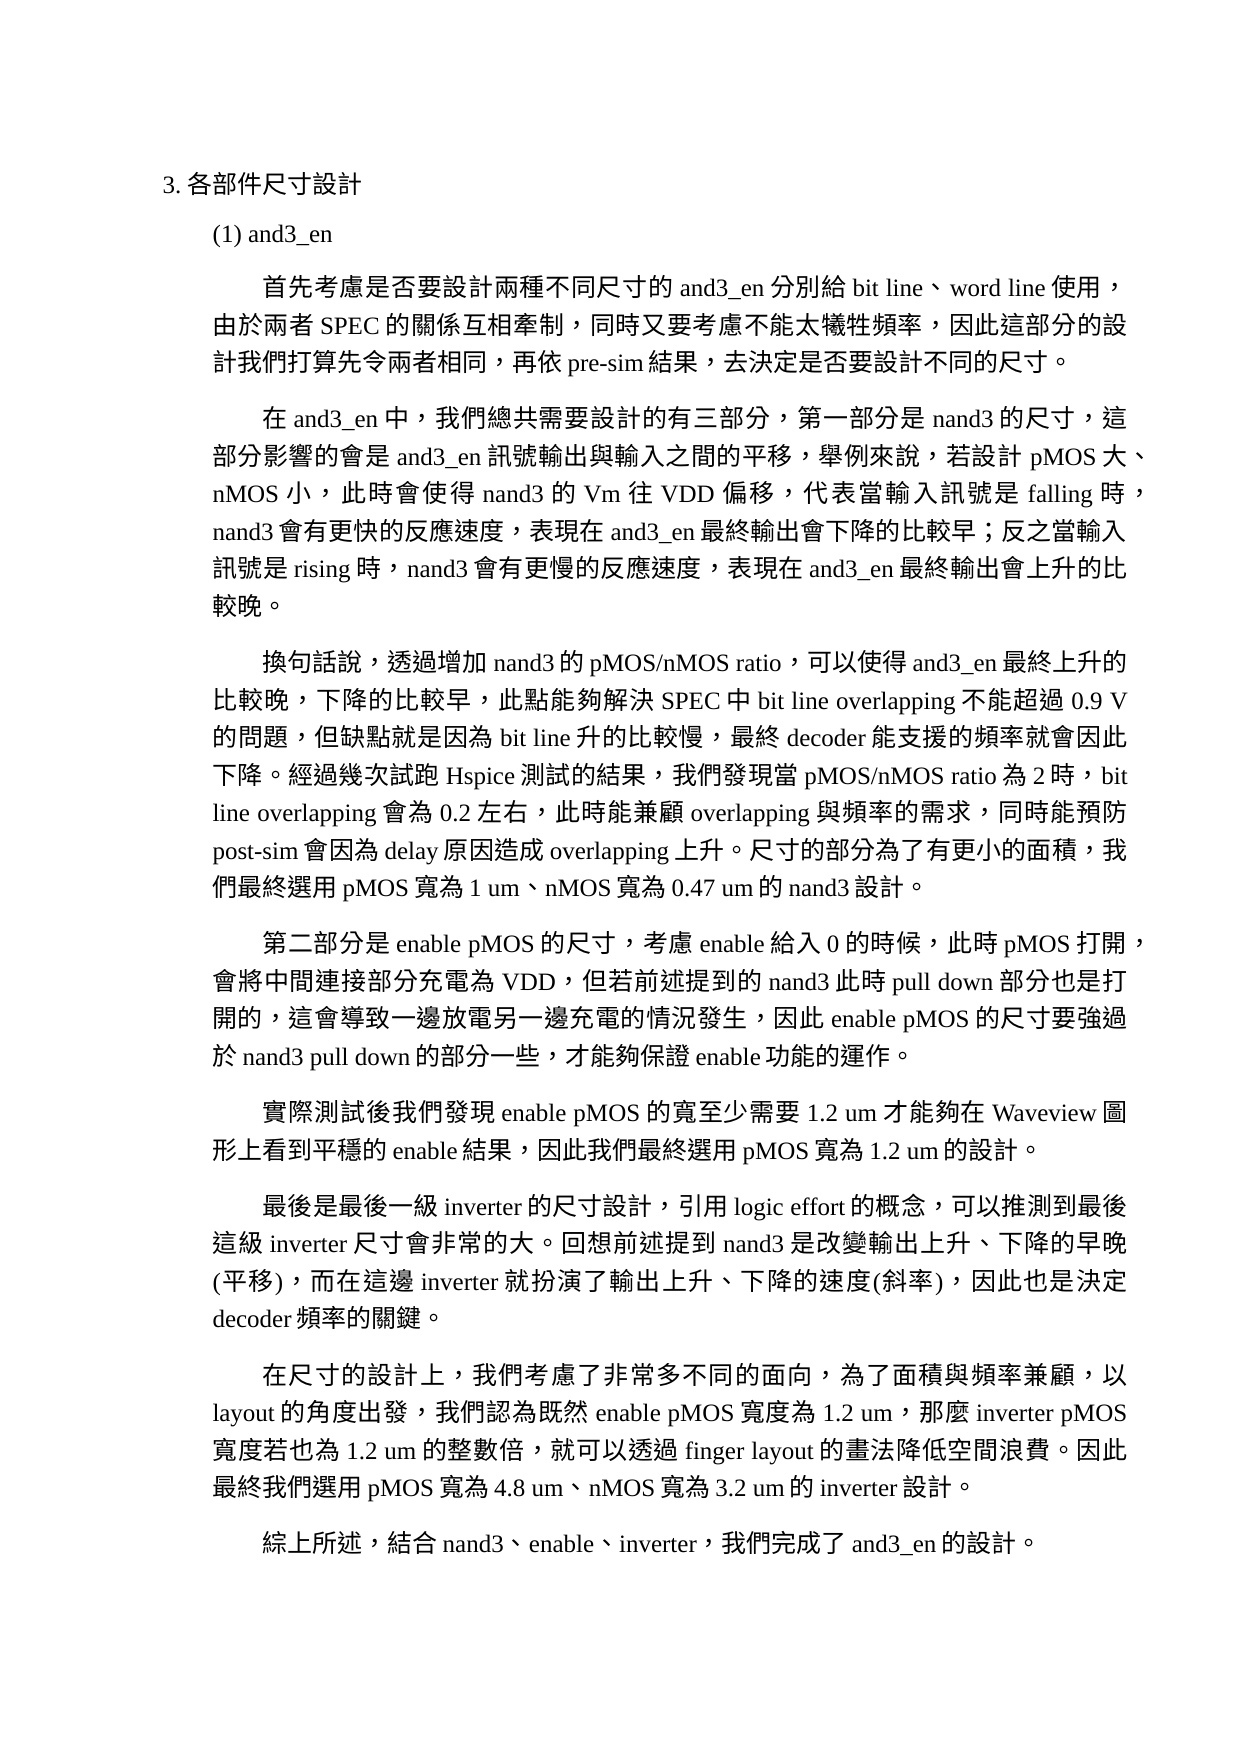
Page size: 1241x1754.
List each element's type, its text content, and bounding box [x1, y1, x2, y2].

text 實際測試後我們發現enable pMOS的寬至少需要1.2 um才能夠在Waveview圖形上看到平穩的enable結果，因此我們最終選用pMOS寬為1.2 um的設計。 [212, 1092, 1128, 1167]
text 3. 各部件尺寸設計 [112, 164, 1128, 201]
text 綜上所述，結合nand3、enable、inverter，我們完成了and3_en的設計。 [112, 1523, 1128, 1559]
text 換句話說，透過增加nand3的pMOS/nMOS ratio，可以使得and3_en最終上升的比較晚，下降的比較早，此點能夠解決SPEC中bit line overlapping不能超過0.9 V的問題，但缺點就是因為bit line升的比較慢，最終decoder能支援的頻率就會因此下降。經過幾次試跑Hspice測試的結果，我們發現當pMOS/nMOS ratio為2時，bit line overlapping會為0.2左右，此時能兼顧overlapping與頻率的需求，同時能預防post-sim會因為delay原因造成overlapping上升。尺寸的部分為了有更小的面積，我們最終選用pMOS寬為1 um、nMOS寬為0.47 um的nand3設計。 [212, 642, 1128, 904]
text 第二部分是enable pMOS的尺寸，考慮enable給入0的時候，此時pMOS打開，會將中間連接部分充電為VDD，但若前述提到的nand3此時pull down部分也是打開的，這會導致一邊放電另一邊充電的情況發生，因此enable pMOS的尺寸要強過於nand3 pull down的部分一些，才能夠保證enable功能的運作。 [212, 923, 1128, 1073]
text 在尺寸的設計上，我們考慮了非常多不同的面向，為了面積與頻率兼顧，以layout的角度出發，我們認為既然enable pMOS寬度為1.2 um，那麼inverter pMOS寬度若也為1.2 um的整數倍，就可以透過finger layout的畫法降低空間浪費。因此最終我們選用pMOS寬為4.8 um、nMOS寬為3.2 um的inverter設計。 [212, 1354, 1128, 1504]
text 在and3_en中，我們總共需要設計的有三部分，第一部分是nand3的尺寸，這部分影響的會是and3_en訊號輸出與輸入之間的平移，舉例來說，若設計pMOS大、nMOS小，此時會使得nand3的Vm往VDD偏移，代表當輸入訊號是falling時，nand3會有更快的反應速度，表現在and3_en最終輸出會下降的比較早；反之當輸入訊號是rising時，nand3會有更慢的反應速度，表現在and3_en最終輸出會上升的比較晚。 [212, 398, 1128, 623]
text 首先考慮是否要設計兩種不同尺寸的and3_en分別給bit line、word line使用，由於兩者SPEC的關係互相牽制，同時又要考慮不能太犧牲頻率，因此這部分的設計我們打算先令兩者相同，再依pre-sim結果，去決定是否要設計不同的尺寸。 [212, 267, 1128, 379]
text 最後是最後一級inverter的尺寸設計，引用logic effort的概念，可以推測到最後這級inverter尺寸會非常的大。回想前述提到nand3是改變輸出上升、下降的早晚(平移)，而在這邊inverter就扮演了輸出上升、下降的速度(斜率)，因此也是決定decoder頻率的關鍵。 [212, 1186, 1128, 1336]
text (1) and3_en [112, 219, 1128, 248]
